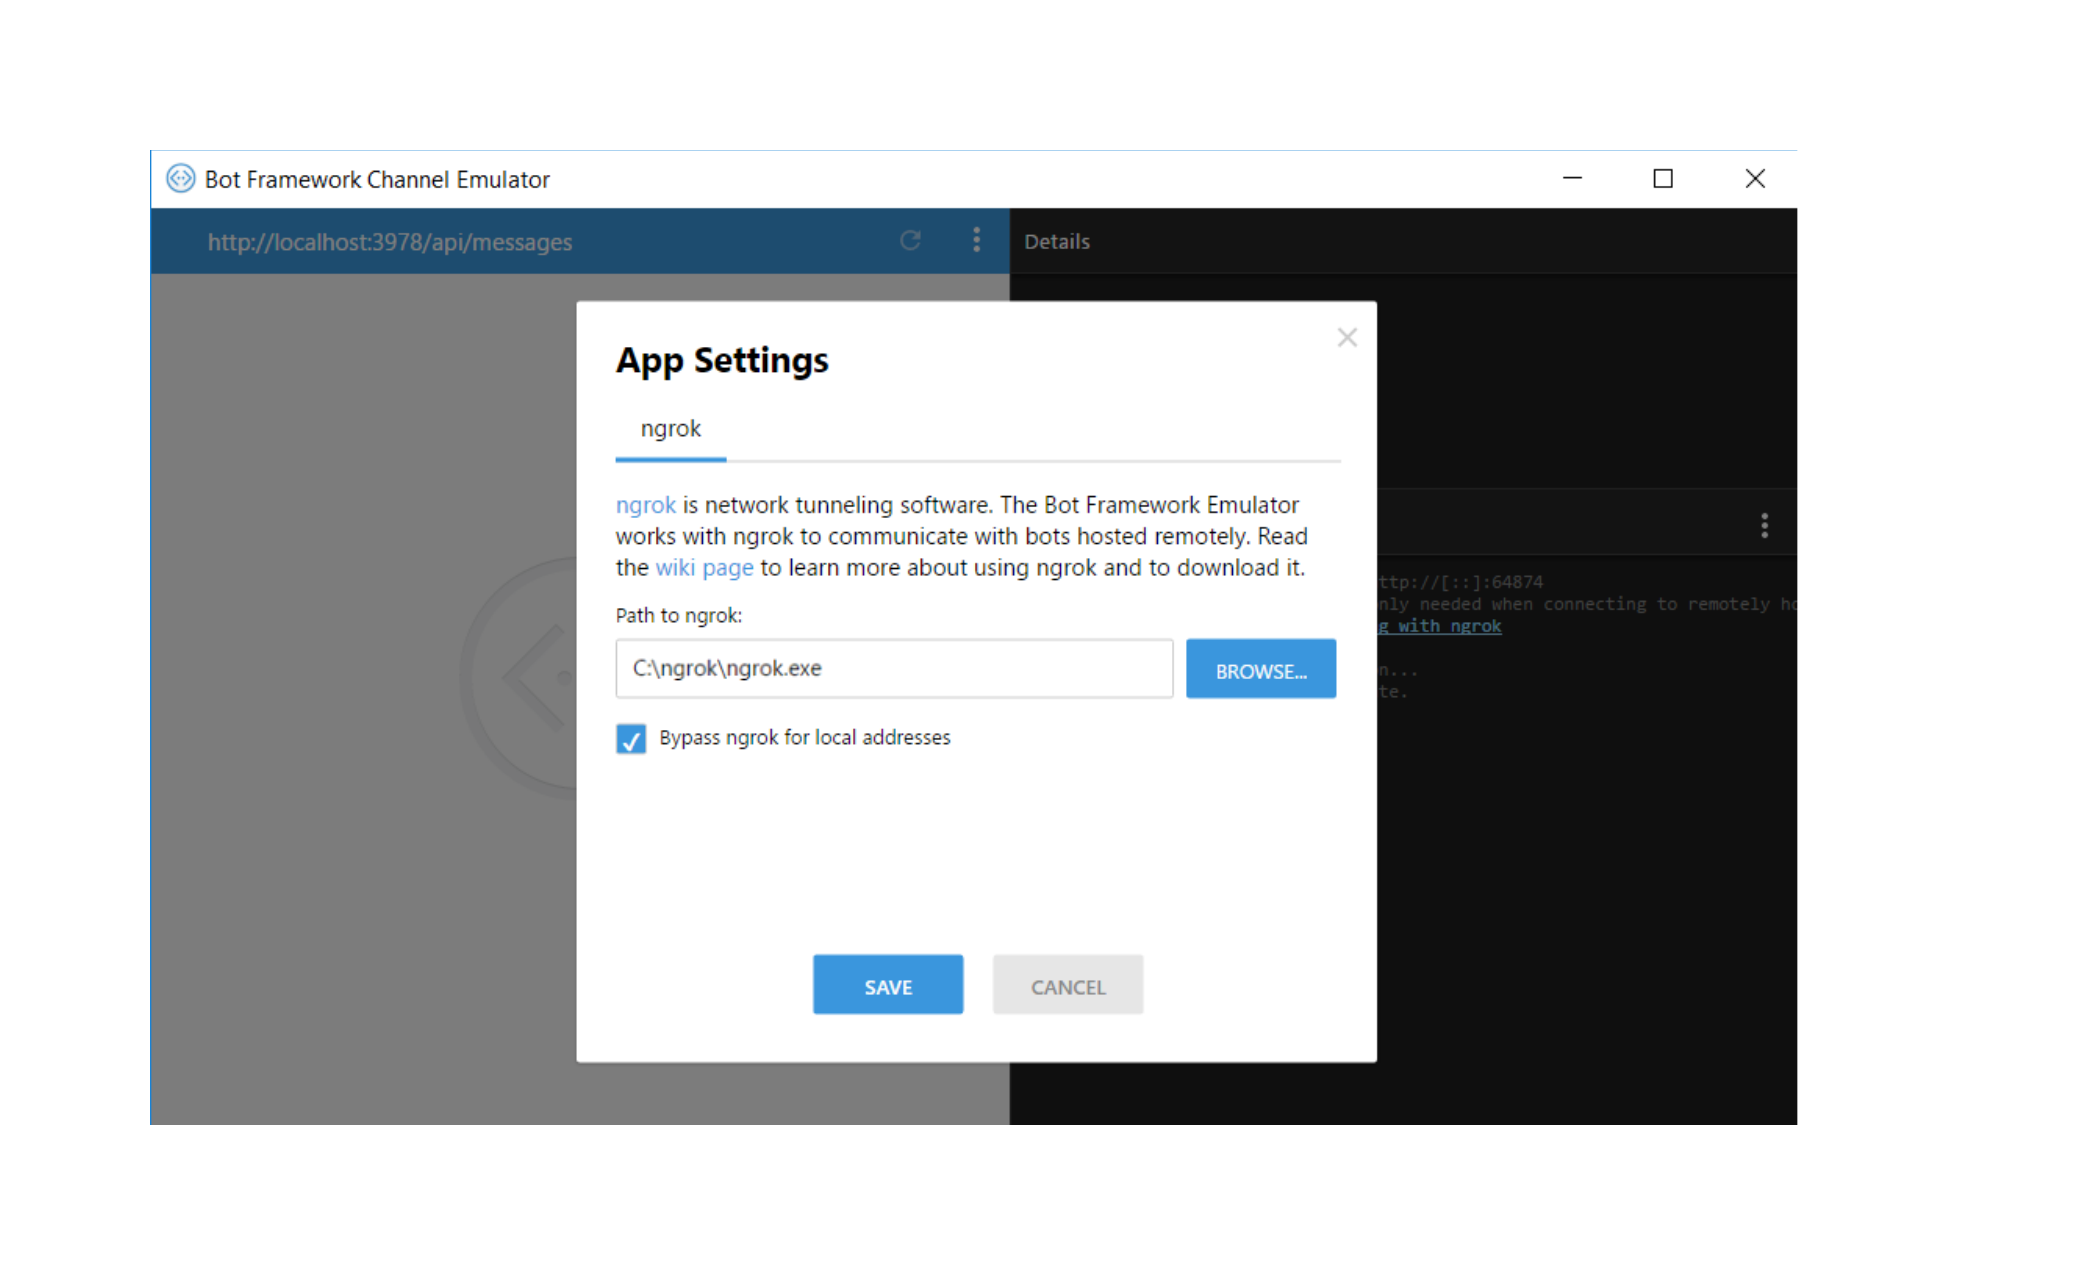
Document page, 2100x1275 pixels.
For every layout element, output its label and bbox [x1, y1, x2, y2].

picture [150, 150, 1798, 1125]
